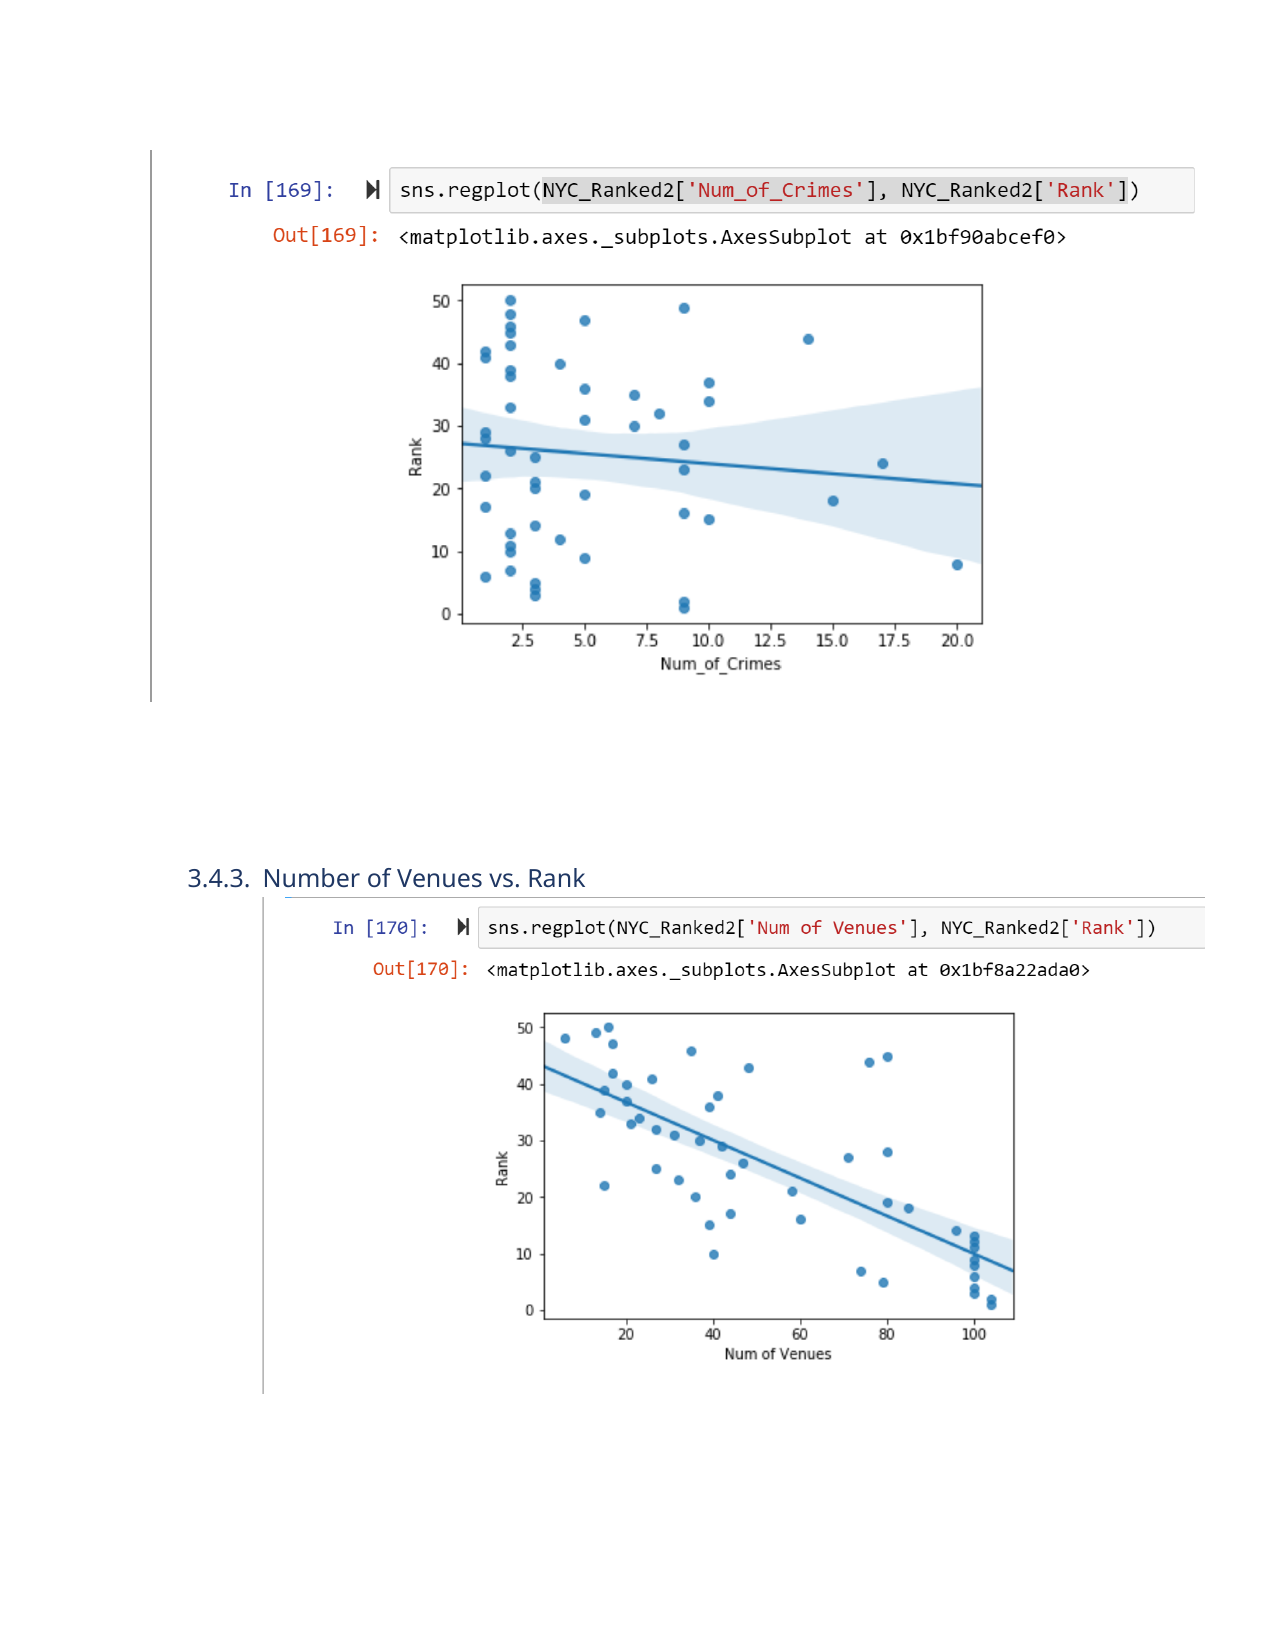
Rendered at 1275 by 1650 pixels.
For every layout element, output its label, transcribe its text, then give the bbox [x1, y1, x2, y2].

picture [150, 150, 1195, 702]
picture [262, 897, 1205, 1394]
